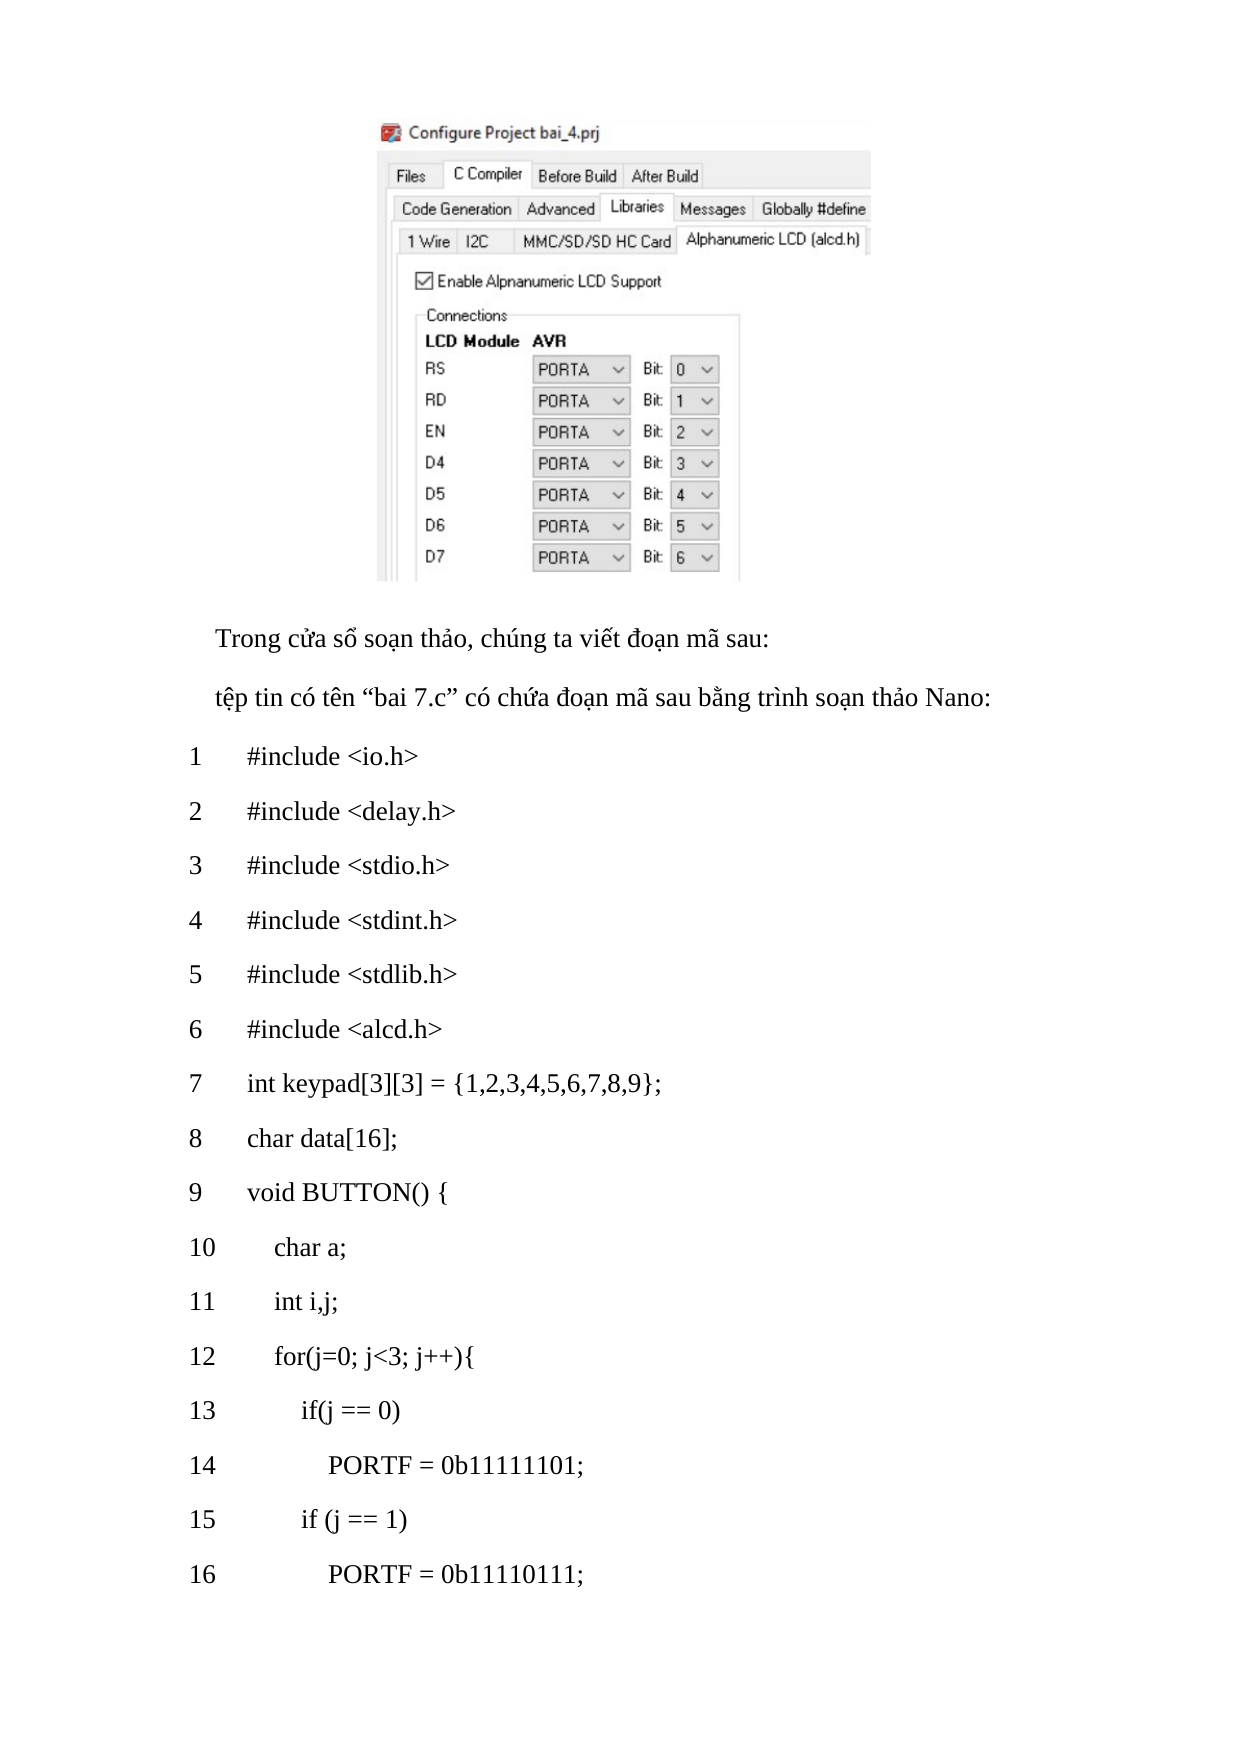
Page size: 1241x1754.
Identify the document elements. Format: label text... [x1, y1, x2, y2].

table_cell 6 [177, 1013, 236, 1067]
table_cell PORTF = 0b11111101; [236, 1449, 1121, 1503]
table_cell PORTF = 0b11110111; [236, 1558, 1121, 1612]
table_cell #include <delay.h> [236, 795, 1121, 849]
table_cell 5 [177, 959, 236, 1013]
table_cell #include <stdint.h> [236, 904, 1121, 958]
table_cell for(j=0; j<3; j++){ [236, 1340, 1121, 1394]
table_cell 13 [177, 1394, 236, 1449]
table_cell 9 [177, 1176, 236, 1231]
table_header #include <io.h> [236, 741, 1121, 795]
table_header 1 [177, 741, 236, 795]
table_cell 11 [177, 1285, 236, 1340]
table_cell 15 [177, 1503, 236, 1558]
table_cell void BUTTON() { [236, 1176, 1121, 1231]
table_cell if(j == 0) [236, 1394, 1121, 1449]
table_cell int i,j; [236, 1285, 1121, 1340]
table_cell #include <alcd.h> [236, 1013, 1121, 1067]
text Trong cửa sổ soạn thảo, chúng ta viết đoạn mã sau: [177, 622, 1122, 653]
table_cell 2 [177, 795, 236, 849]
table_cell 4 [177, 904, 236, 958]
picture [376, 118, 923, 595]
table_cell 14 [177, 1449, 236, 1503]
table_cell 12 [177, 1340, 236, 1394]
table_cell if (j == 1) [236, 1503, 1121, 1558]
table_cell int keypad[3][3] = {1,2,3,4,5,6,7,8,9}; [236, 1068, 1121, 1122]
table_cell #include <stdlib.h> [236, 959, 1121, 1013]
table_cell char data[16]; [236, 1122, 1121, 1176]
table_cell char a; [236, 1231, 1121, 1285]
text tệp tin có tên “bai 7.c” có chứa đoạn mã sau bằng trình soạn thảo Nano: [177, 681, 1122, 712]
table_cell 16 [177, 1558, 236, 1612]
table_cell 8 [177, 1122, 236, 1176]
table_cell 7 [177, 1068, 236, 1122]
table_cell #include <stdio.h> [236, 850, 1121, 904]
table_cell 3 [177, 850, 236, 904]
table_cell 10 [177, 1231, 236, 1285]
